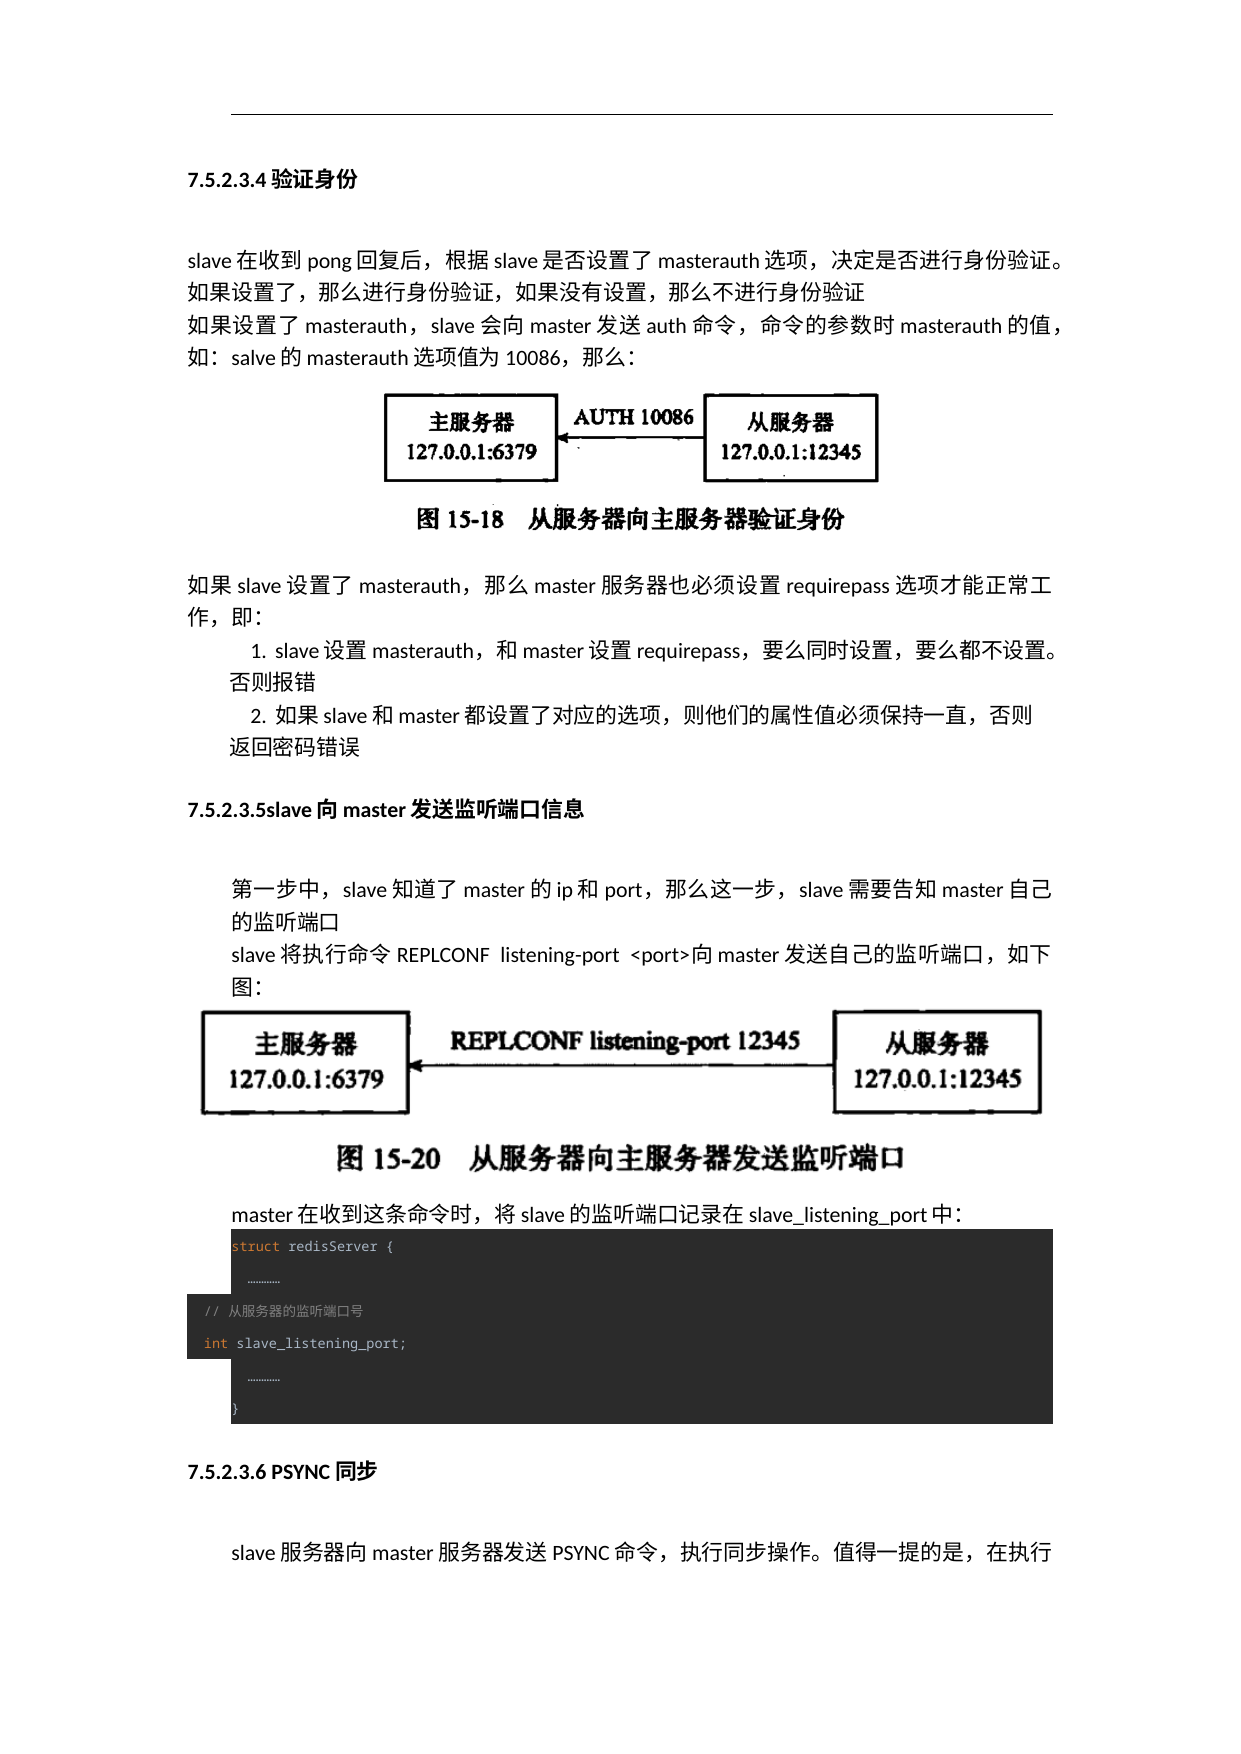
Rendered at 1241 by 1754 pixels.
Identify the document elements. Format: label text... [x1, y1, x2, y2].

text ………… [231, 1359, 1053, 1392]
text struct redisServer { [231, 1229, 1053, 1262]
text 如果slave设置了masterauth，那么master服务器也必须设置requirepass选项才能正常工作，即： [187, 567, 1053, 632]
text // 从服务器的监听端口号 [187, 1294, 1053, 1327]
text slave在收到pong回复后，根据slave是否设置了masterauth选项，决定是否进行身份验证。如果设置了，那么进行身份验证，如果没有设置，那么不进行身份验证 [187, 242, 1053, 307]
text slave将执行命令REPLCONF listening-port <port>向master发送自己的监听端口，如下图： [231, 937, 1053, 1002]
subtitle 7.5.2.3.6 PSYNC同步 [187, 1454, 1053, 1486]
picture [187, 1002, 1053, 1188]
text } [231, 1392, 1053, 1424]
text master在收到这条命令时，将slave的监听端口记录在slave_listening_port中： [231, 1197, 1053, 1229]
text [231, 1534, 1053, 1567]
subtitle 7.5.2.3.5slave向master发送监听端口信息 [187, 792, 1053, 824]
picture [342, 372, 898, 546]
text ………… [231, 1262, 1053, 1294]
subtitle 7.5.2.3.4验证身份 [187, 162, 1053, 194]
text 第一步中，slave知道了master的ip和port，那么这一步，slave需要告知master自己的监听端口 [231, 872, 1053, 937]
text int slave_listening_port; [187, 1327, 1053, 1359]
list slave设置masterauth，和master设置requirepass，要么同时设置，要么都不设置。否则报错 [229, 632, 1053, 697]
text 如果设置了masterauth，slave会向master发送auth命令，命令的参数时masterauth的值，如：salve的masterauth选项值为10086，那么： [187, 307, 1053, 372]
list 如果slave和master都设置了对应的选项，则他们的属性值必须保持一直，否则返回密码错误 [229, 697, 1053, 762]
